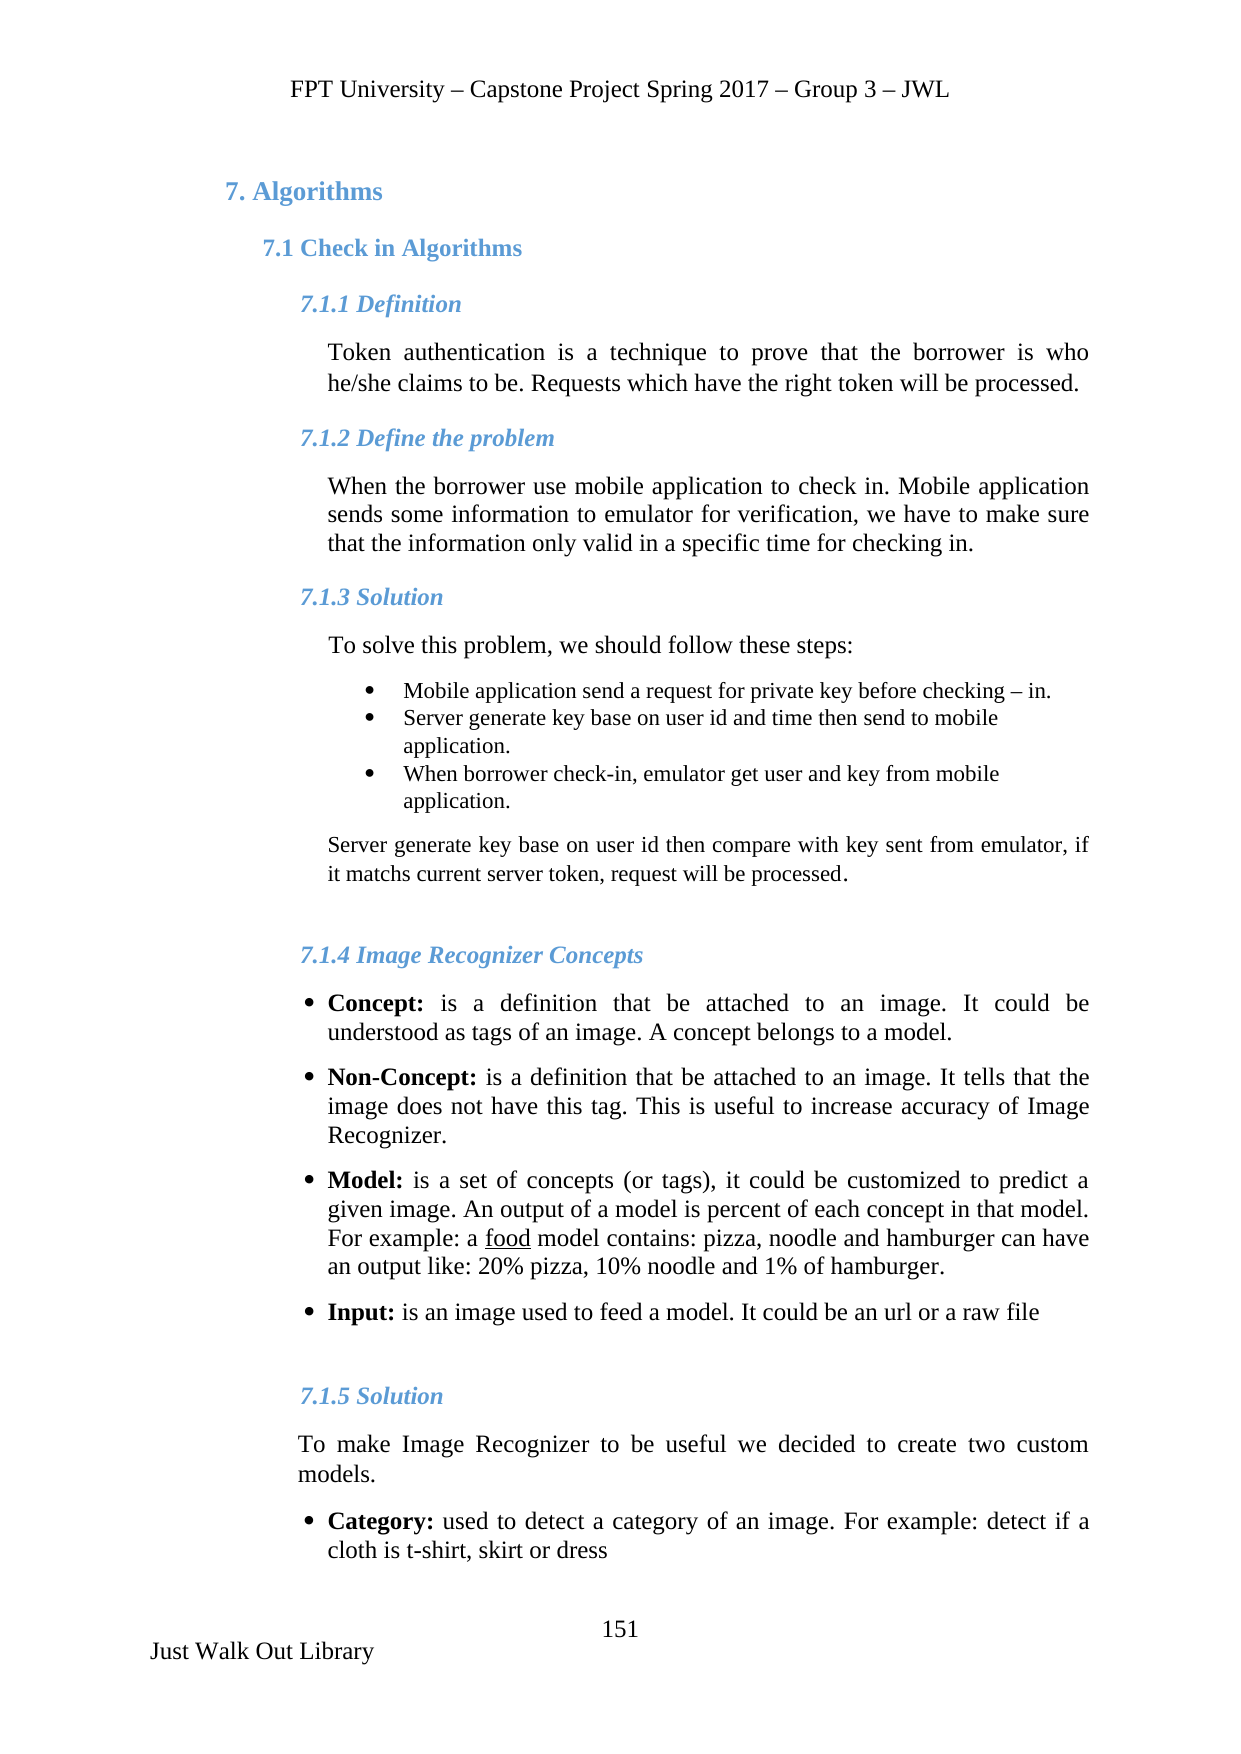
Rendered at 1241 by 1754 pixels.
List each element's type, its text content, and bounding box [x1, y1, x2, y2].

text When the borrower use mobile application to check in. Mobile application sends some information to emulator for verification, we have to make sure that the information only valid in a specific time for checking in. [327, 471, 1090, 557]
subtitle Check in Algorithms [262, 233, 1090, 262]
subtitle Solution [300, 1381, 1090, 1410]
list When borrower check-in, emulator get user and key from mobile application. [366, 760, 1090, 814]
subtitle Algorithms [225, 175, 1090, 206]
list Category: used to detect a category of an image. For example: detect if a cloth is t-shirt, skirt or dress [304, 1506, 1090, 1564]
text Server generate key base on user id then compare with key sent from emulator, if it matchs current server token, request will be processed. [327, 832, 1090, 887]
text To solve this problem, we should follow these steps: [328, 630, 1090, 658]
text To make Image Recognizer to be useful we decided to create two custom models. [298, 1429, 1090, 1488]
list Concept: is a definition that be attached to an image. It could be understood as tags of an image. A concept belongs to a model. [305, 988, 1090, 1046]
list Non-Concept: is a definition that be attached to an image. It tells that the image does not have this tag. This is useful to increase accuracy of Image Recognizer. [305, 1062, 1090, 1148]
list Server generate key base on user id and time then send to mobile application. [366, 704, 1090, 758]
list Mobile application send a request for private key before checking – in. [366, 677, 1090, 703]
subtitle Define the problem [300, 423, 1090, 452]
list Input: is an image used to feed a model. It could be an url or a raw file [305, 1297, 1090, 1326]
subtitle Definition [300, 289, 1090, 318]
list Model: is a set of concepts (or tags), it could be customized to predict a given image. An output of a model is percent of each concept in that model. For example: a food model contains: pizza, noodle and hamburger can have an output like: 20% pizza, 10% noodle and 1% of hamburger. [305, 1165, 1090, 1280]
subtitle Solution [300, 582, 1090, 611]
subtitle Image Recognizer Concepts [300, 940, 1090, 969]
text Token authentication is a technique to prove that the borrower is who he/she claims to be. Requests which have the right token will be processed. [327, 337, 1090, 396]
